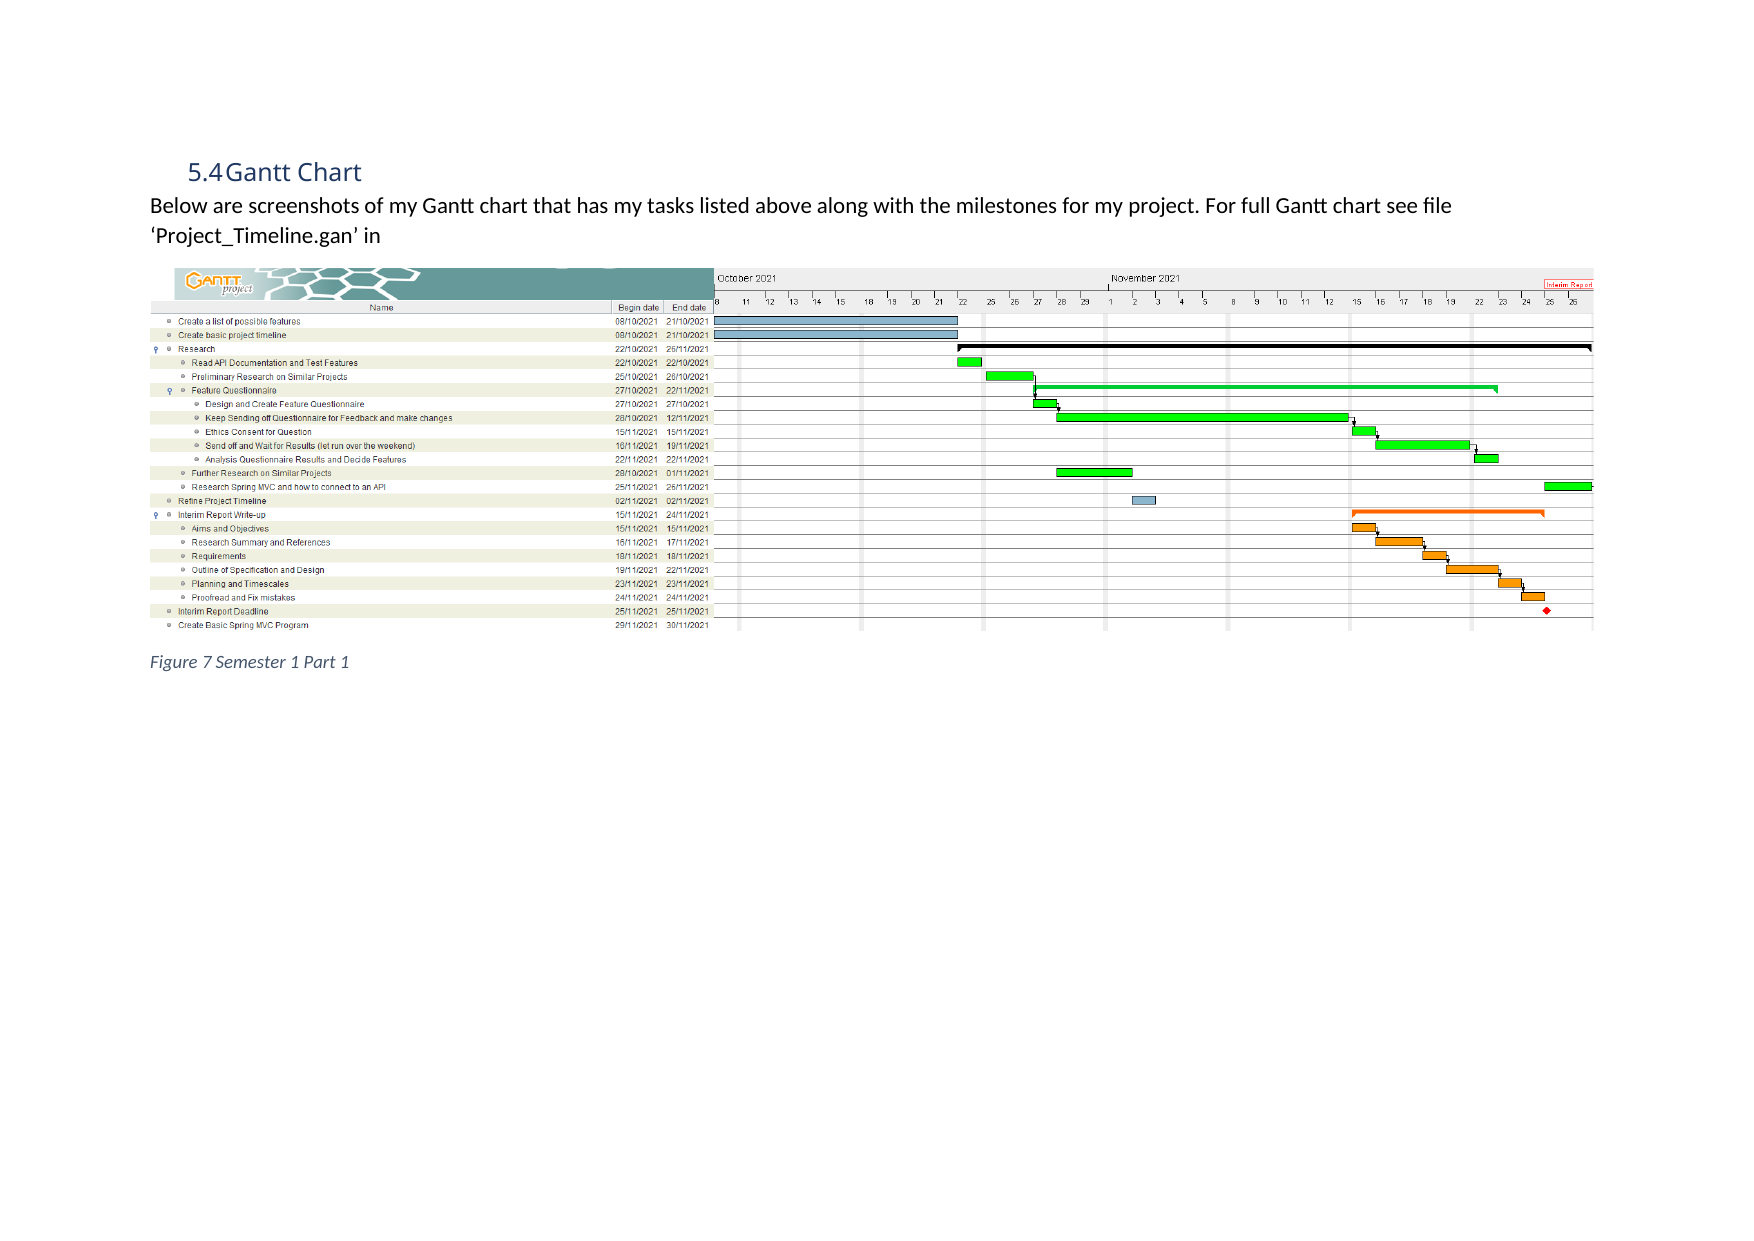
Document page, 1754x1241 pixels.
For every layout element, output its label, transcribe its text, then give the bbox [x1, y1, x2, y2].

picture [150, 268, 1594, 631]
text Below are screenshots of my Gantt chart that has my tasks listed above along with the milestones for my project. For full Gantt chart see file ‘Project_Timeline.gan’ in [150, 191, 1604, 249]
text Figure 7 Semester 1 Part 1 [150, 650, 1604, 673]
subtitle Gantt Chart [187, 154, 1604, 188]
